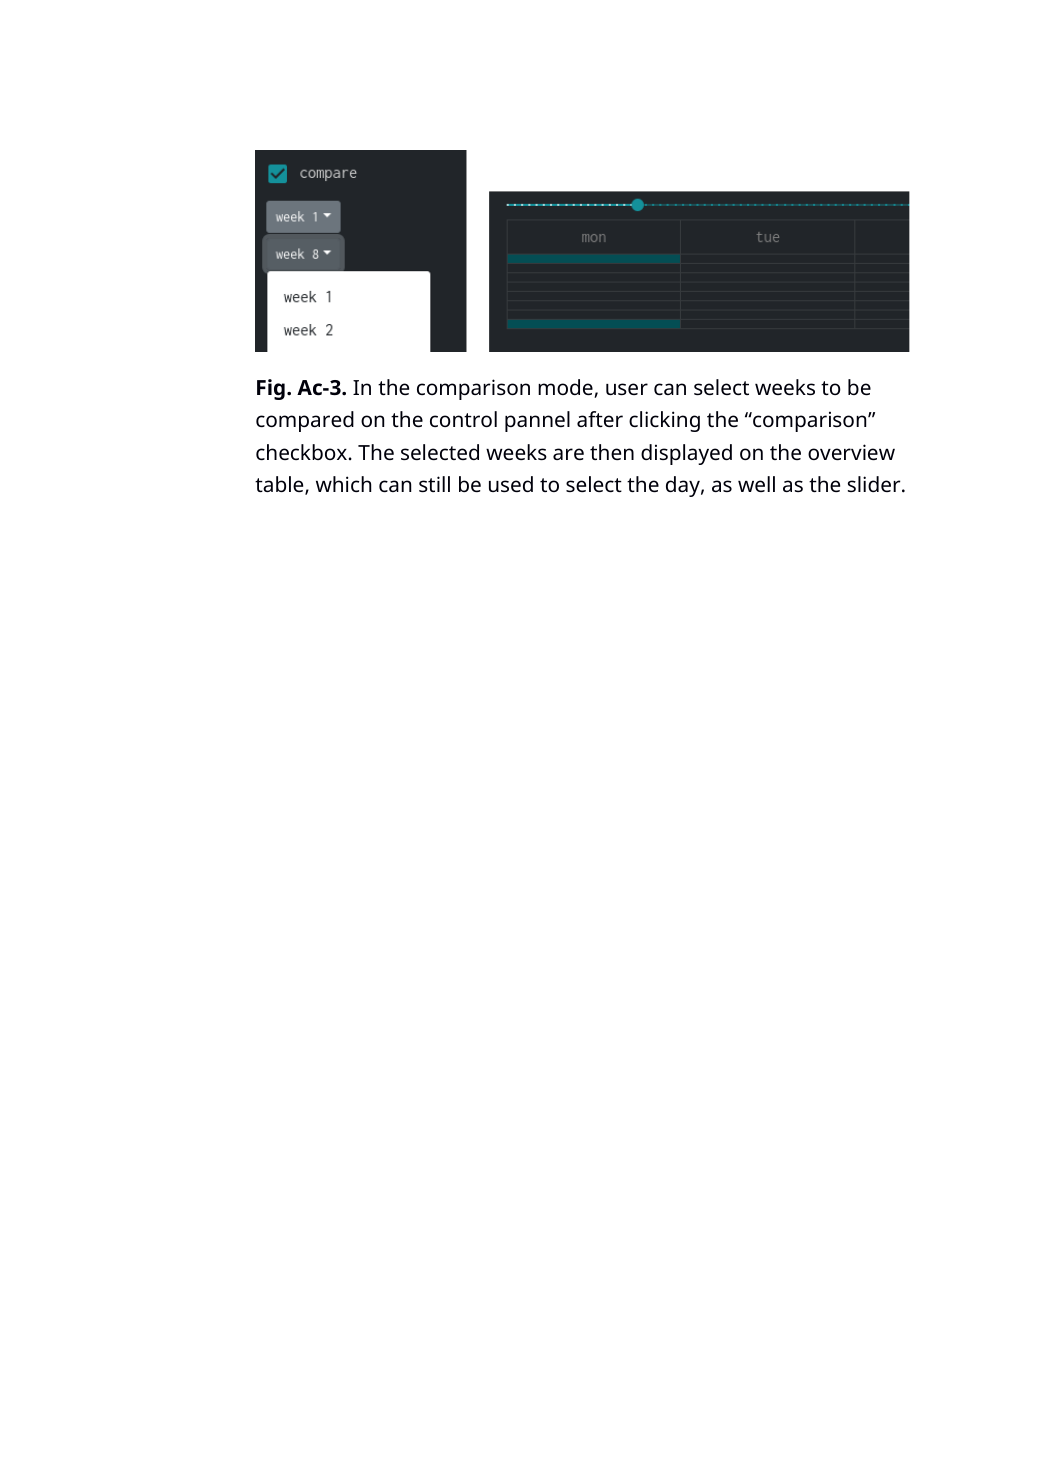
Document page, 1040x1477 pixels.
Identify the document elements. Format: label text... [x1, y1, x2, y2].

text Fig. Ac-3. In the comparison mode, user can select weeks to be compared on the control pannel after clicking the “comparison” checkbox. The selected weeks are then displayed on the overview table, which can still be used to select the day, as well as the slider. [255, 373, 910, 499]
picture [255, 150, 910, 352]
